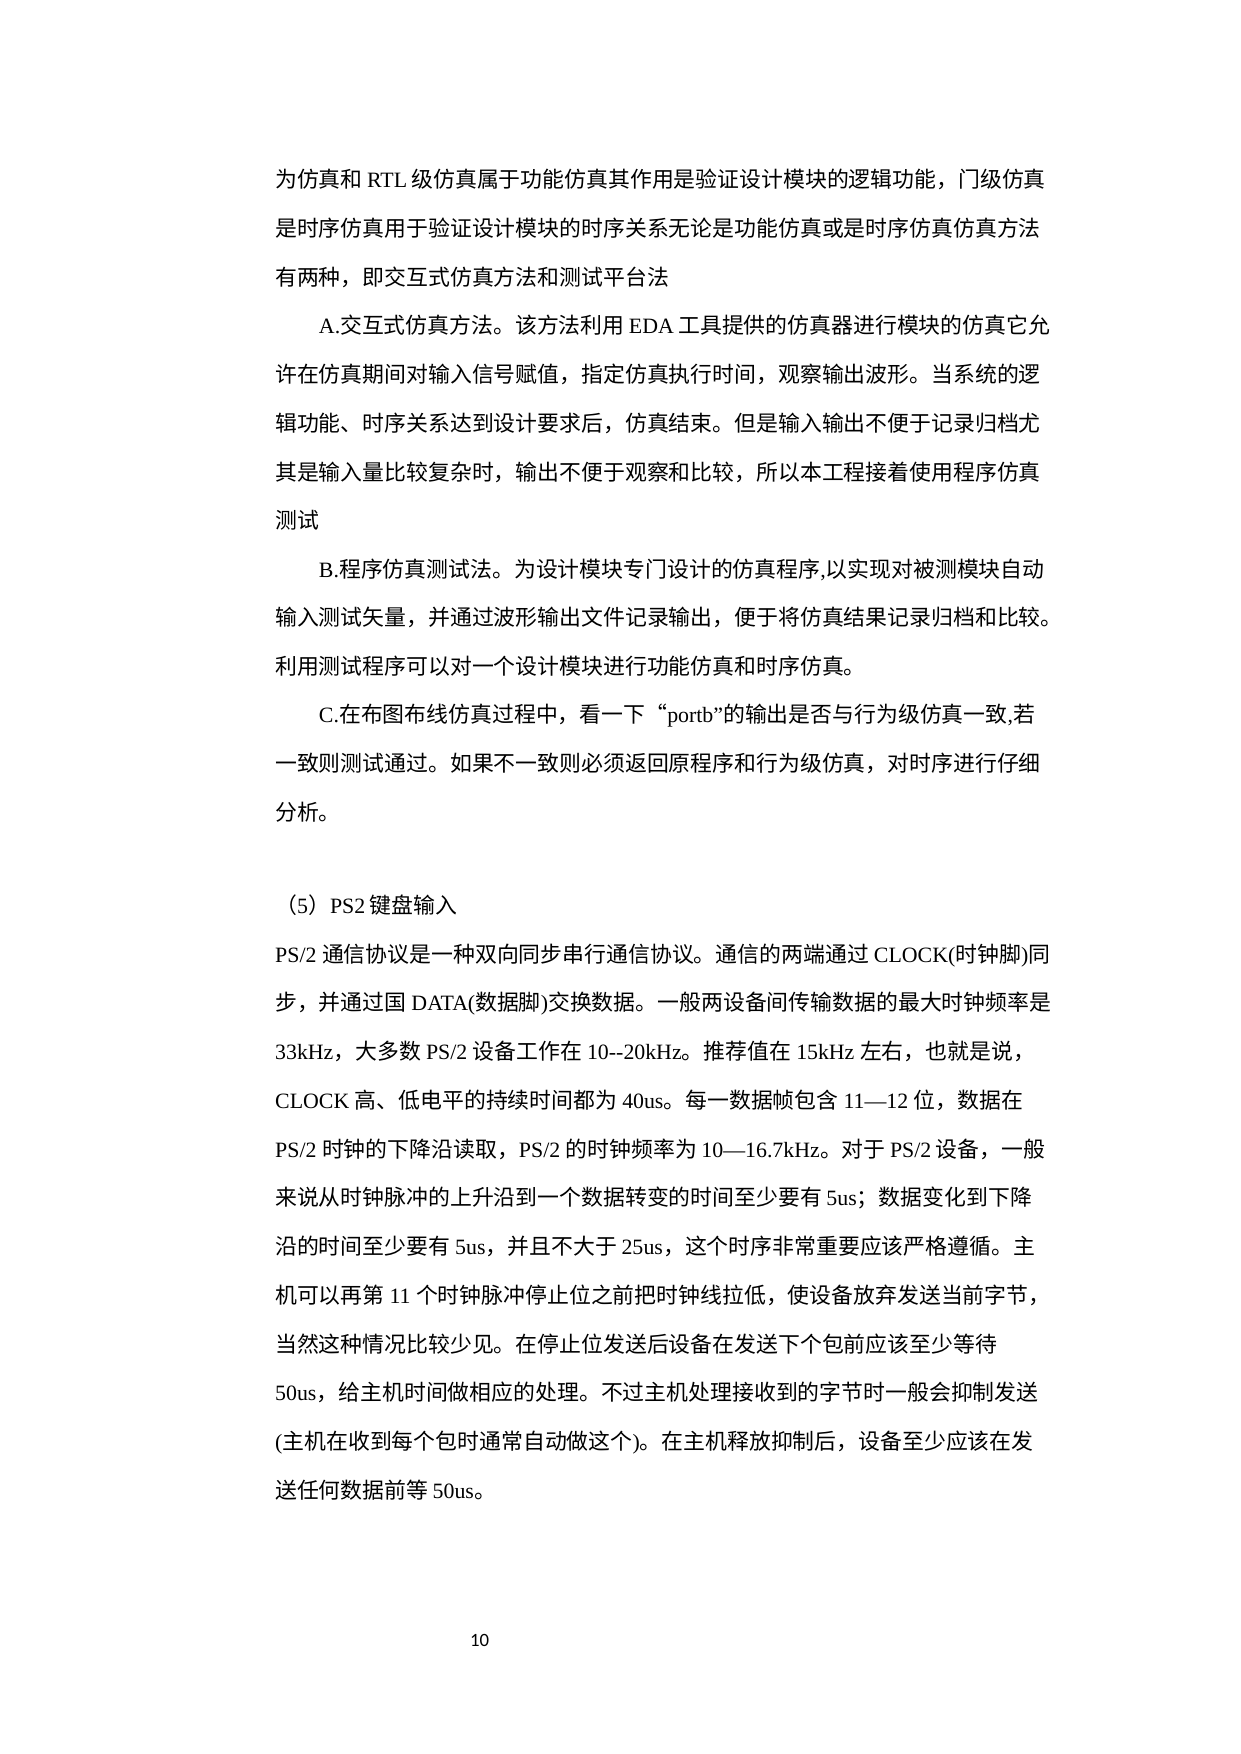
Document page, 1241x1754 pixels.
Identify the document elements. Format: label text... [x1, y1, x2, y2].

text PS/2 通信协议是一种双向同步串行通信协议。通信的两端通过 CLOCK(时钟脚)同步，并通过国 DATA(数据脚)交换数据。一般两设备间传输数据的最大时钟频率是 33kHz，大多数 PS/2 设备工作在 10--20kHz。推荐值在 15kHz 左右，也就是说，CLOCK 高、低电平的持续时间都为 40us。每一数据帧包含 11—12 位，数据在 PS/2 时钟的下降沿读取，PS/2 的时钟频率为10—16.7kHz。对于PS/2设备，一般来说从时钟脉冲的上升沿到一个数据转变的时间至少要有5us；数据变化到下降沿的时间至少要有 5us，并且不大于 25us，这个时序非常重要应该严格遵循。主机可以再第 11 个时钟脉冲停止位之前把时钟线拉低，使设备放弃发送当前字节，当然这种情况比较少见。在停止位发送后设备在发送下个包前应该至少等待 50us，给主机时间做相应的处理。不过主机处理接收到的字节时一般会抑制发送(主机在收到每个包时通常自动做这个)。在主机释放抑制后，设备至少应该在发送任何数据前等50us。 [275, 936, 1053, 1505]
list 程序仿真测试法。为设计模块专门设计的仿真程序,以实现对被测模块自动输入测试矢量，并通过波形输出文件记录输出，便于将仿真结果记录归档和比较。利用测试程序可以对一个设计模块进行功能仿真和时序仿真。 [275, 551, 1053, 681]
list 交互式仿真方法。该方法利用EDA工具提供的仿真器进行模块的仿真它允许在仿真期间对输入信号赋值，指定仿真执行时间，观察输出波形。当系统的逻辑功能、时序关系达到设计要求后，仿真结束。但是输入输出不便于记录归档尤其是输入量比较复杂时，输出不便于观察和比较，所以本工程接着使用程序仿真测试 [275, 308, 1053, 535]
list 在布图布线仿真过程中，看一下“portb”的输出是否与行为级仿真一致,若一致则测试通过。如果不一致则必须返回原程序和行为级仿真，对时序进行仔细分析。 [275, 697, 1053, 827]
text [275, 162, 1053, 292]
list PS2键盘输入 [231, 888, 1053, 920]
